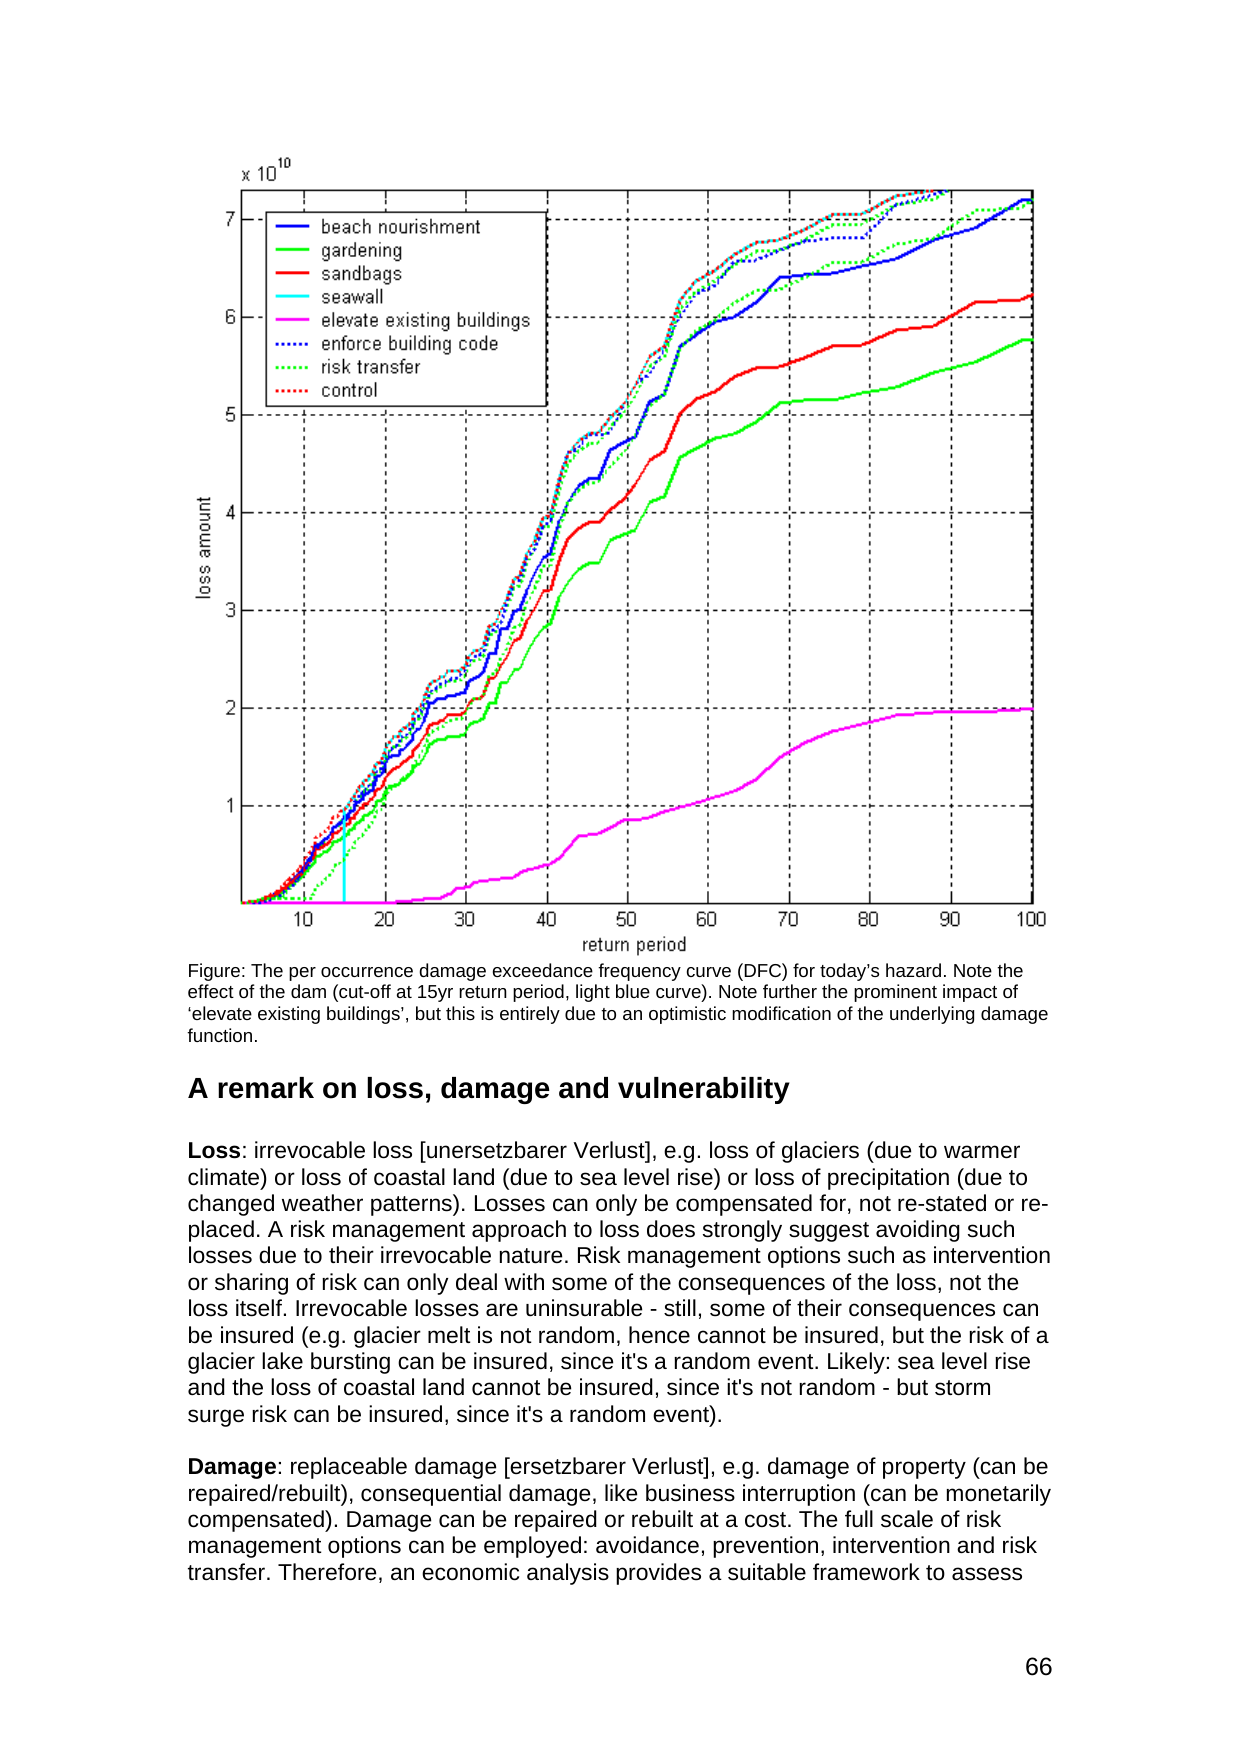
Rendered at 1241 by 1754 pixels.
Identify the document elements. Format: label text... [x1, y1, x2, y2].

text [187, 1453, 1053, 1585]
picture [187, 150, 1053, 960]
subtitle A remark on loss, damage and vulnerability [187, 1071, 1053, 1104]
text Figure: The per occurrence damage exceedance frequency curve (DFC) for today’s hazard. Note the effect of the dam (cut-off at 15yr return period, light blue curve). Note further the prominent impact of ‘elevate existing buildings’, but this is entirely due to an optimistic modification of the underlying damage function. [187, 960, 1053, 1046]
text Loss: irrevocable loss [unersetzbarer Verlust], e.g. loss of glaciers (due to warmer climate) or loss of coastal land (due to sea level rise) or loss of precipitation (due to changed weather patterns). Losses can only be compensated for, not re-stated or re-placed. A risk management approach to loss does strongly suggest avoiding such losses due to their irrevocable nature. Risk management options such as intervention or sharing of risk can only deal with some of the consequences of the loss, not the loss itself. Irrevocable losses are uninsurable - still, some of their consequences can be insured (e.g. glacier melt is not random, hence cannot be insured, but the risk of a glacier lake bursting can be insured, since it's a random event. Likely: sea level rise and the loss of coastal land cannot be insured, since it's not random - but storm surge risk can be insured, since it's a random event). [187, 1137, 1053, 1427]
